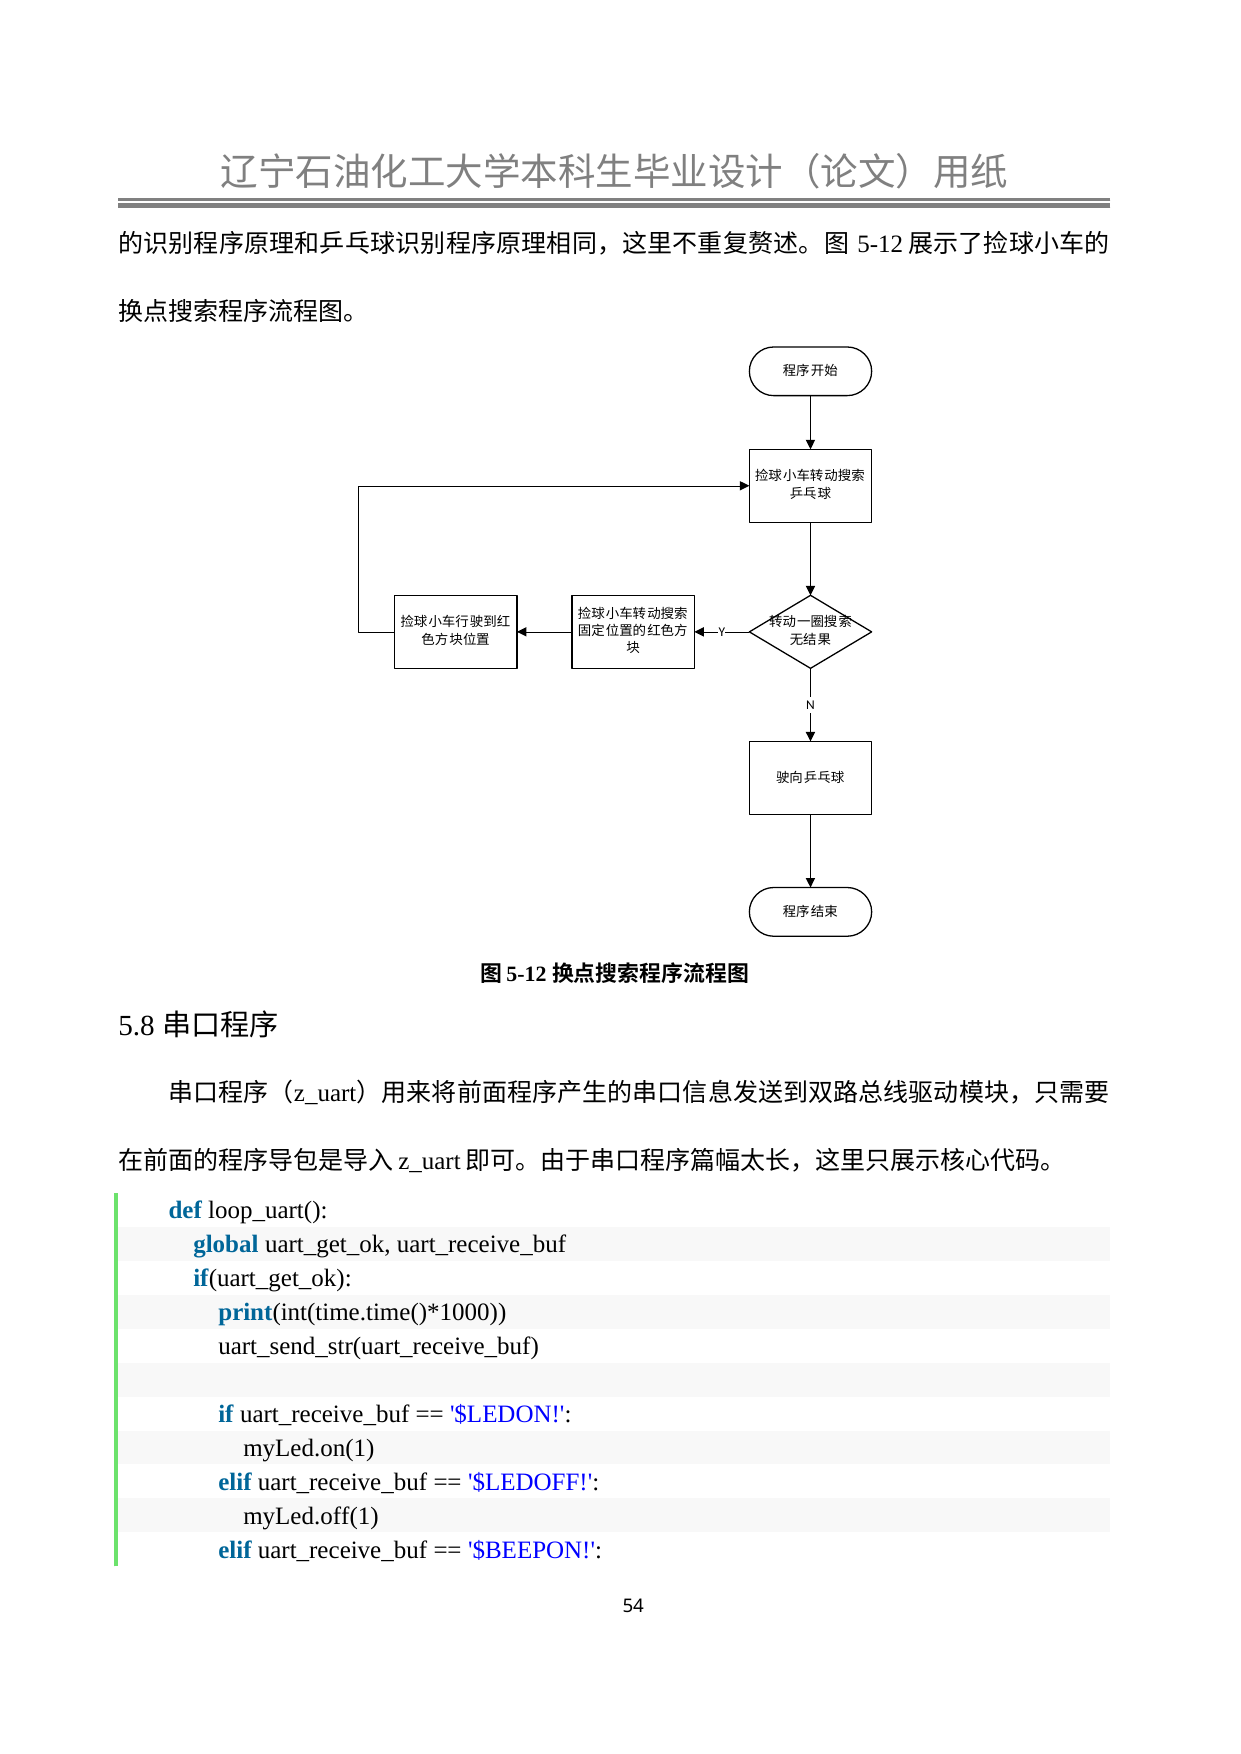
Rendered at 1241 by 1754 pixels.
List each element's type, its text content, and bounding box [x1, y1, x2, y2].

text uart_send_str(uart_receive_buf) [118, 1329, 1110, 1363]
text elif uart_receive_buf == '$BEEPON!': [118, 1532, 1110, 1566]
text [118, 208, 1110, 344]
text 串口程序（z_uart）用来将前面程序产生的串口信息发送到双路总线驱动模块，只需要在前面的程序导包是导入z_uart即可。由于串口程序篇幅太长，这里只展示核心代码。 [118, 1057, 1110, 1193]
text 图5-12 换点搜索程序流程图 [118, 955, 1110, 989]
text myLed.off(1) [118, 1498, 1110, 1532]
text if uart_receive_buf == '$LEDON!': [118, 1397, 1110, 1431]
text global uart_get_ok, uart_receive_buf [118, 1227, 1110, 1261]
text myLed.on(1) [118, 1431, 1110, 1464]
text elif uart_receive_buf == '$LEDOFF!': [118, 1464, 1110, 1498]
text print(int(time.time()*1000)) [118, 1295, 1110, 1329]
text def loop_uart(): [118, 1193, 1110, 1227]
subtitle 5.8 串口程序 [118, 989, 1110, 1057]
text if(uart_get_ok): [118, 1261, 1110, 1295]
